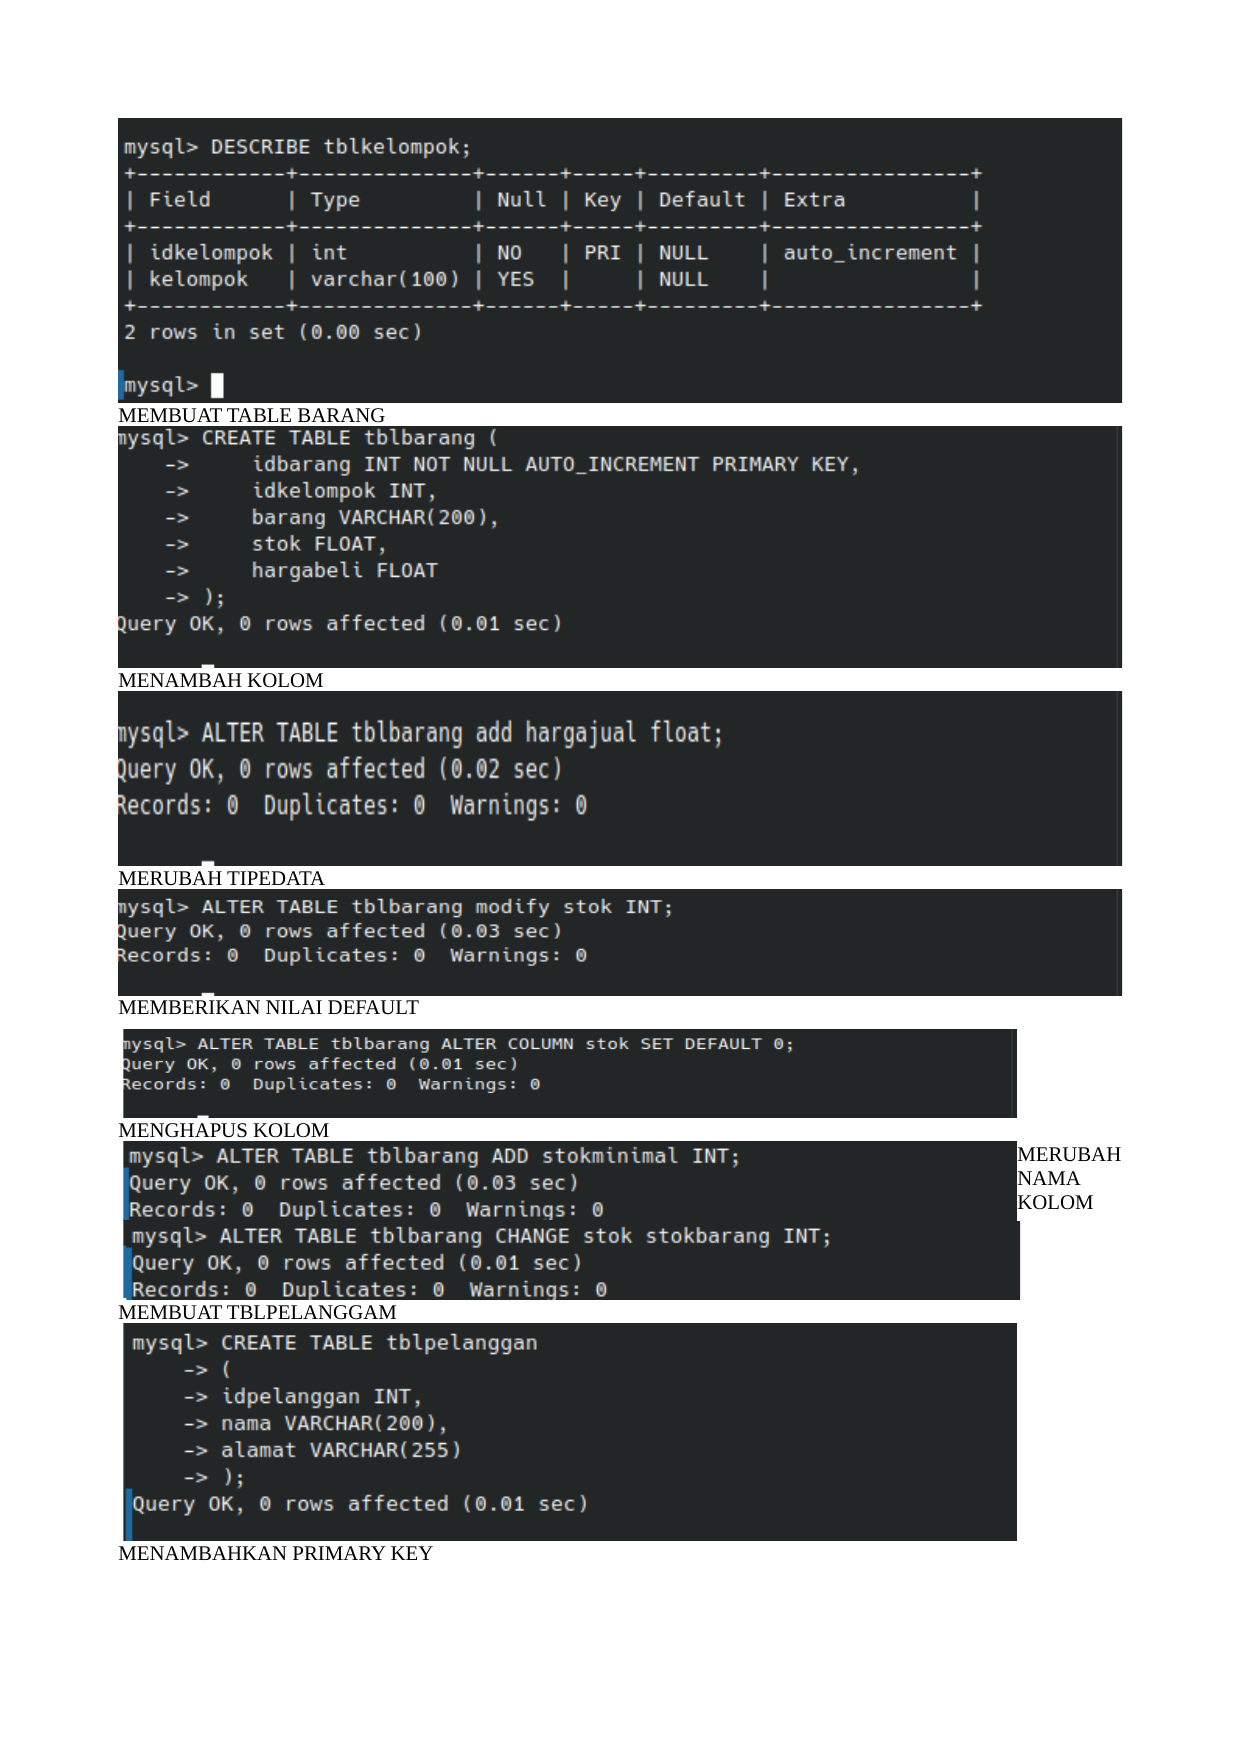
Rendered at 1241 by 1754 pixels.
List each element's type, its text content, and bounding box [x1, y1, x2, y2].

picture [118, 118, 1123, 403]
picture [118, 426, 1123, 668]
picture [123, 1141, 1020, 1300]
text MEMBERIKAN NILAI DEFAULT [118, 996, 1122, 1019]
picture [123, 1029, 1017, 1118]
text MEMBUAT TBLPELANGGAM [118, 1214, 1122, 1324]
text MEMBUAT TABLE BARANG [118, 403, 1122, 426]
text MENAMBAH KOLOM [118, 668, 1122, 691]
text MERUBAH TIPEDATA [118, 866, 1122, 889]
picture [123, 1323, 1017, 1541]
picture [118, 889, 1123, 996]
picture [118, 691, 1123, 866]
text MERUBAH NAMA KOLOM [1017, 1142, 1122, 1214]
